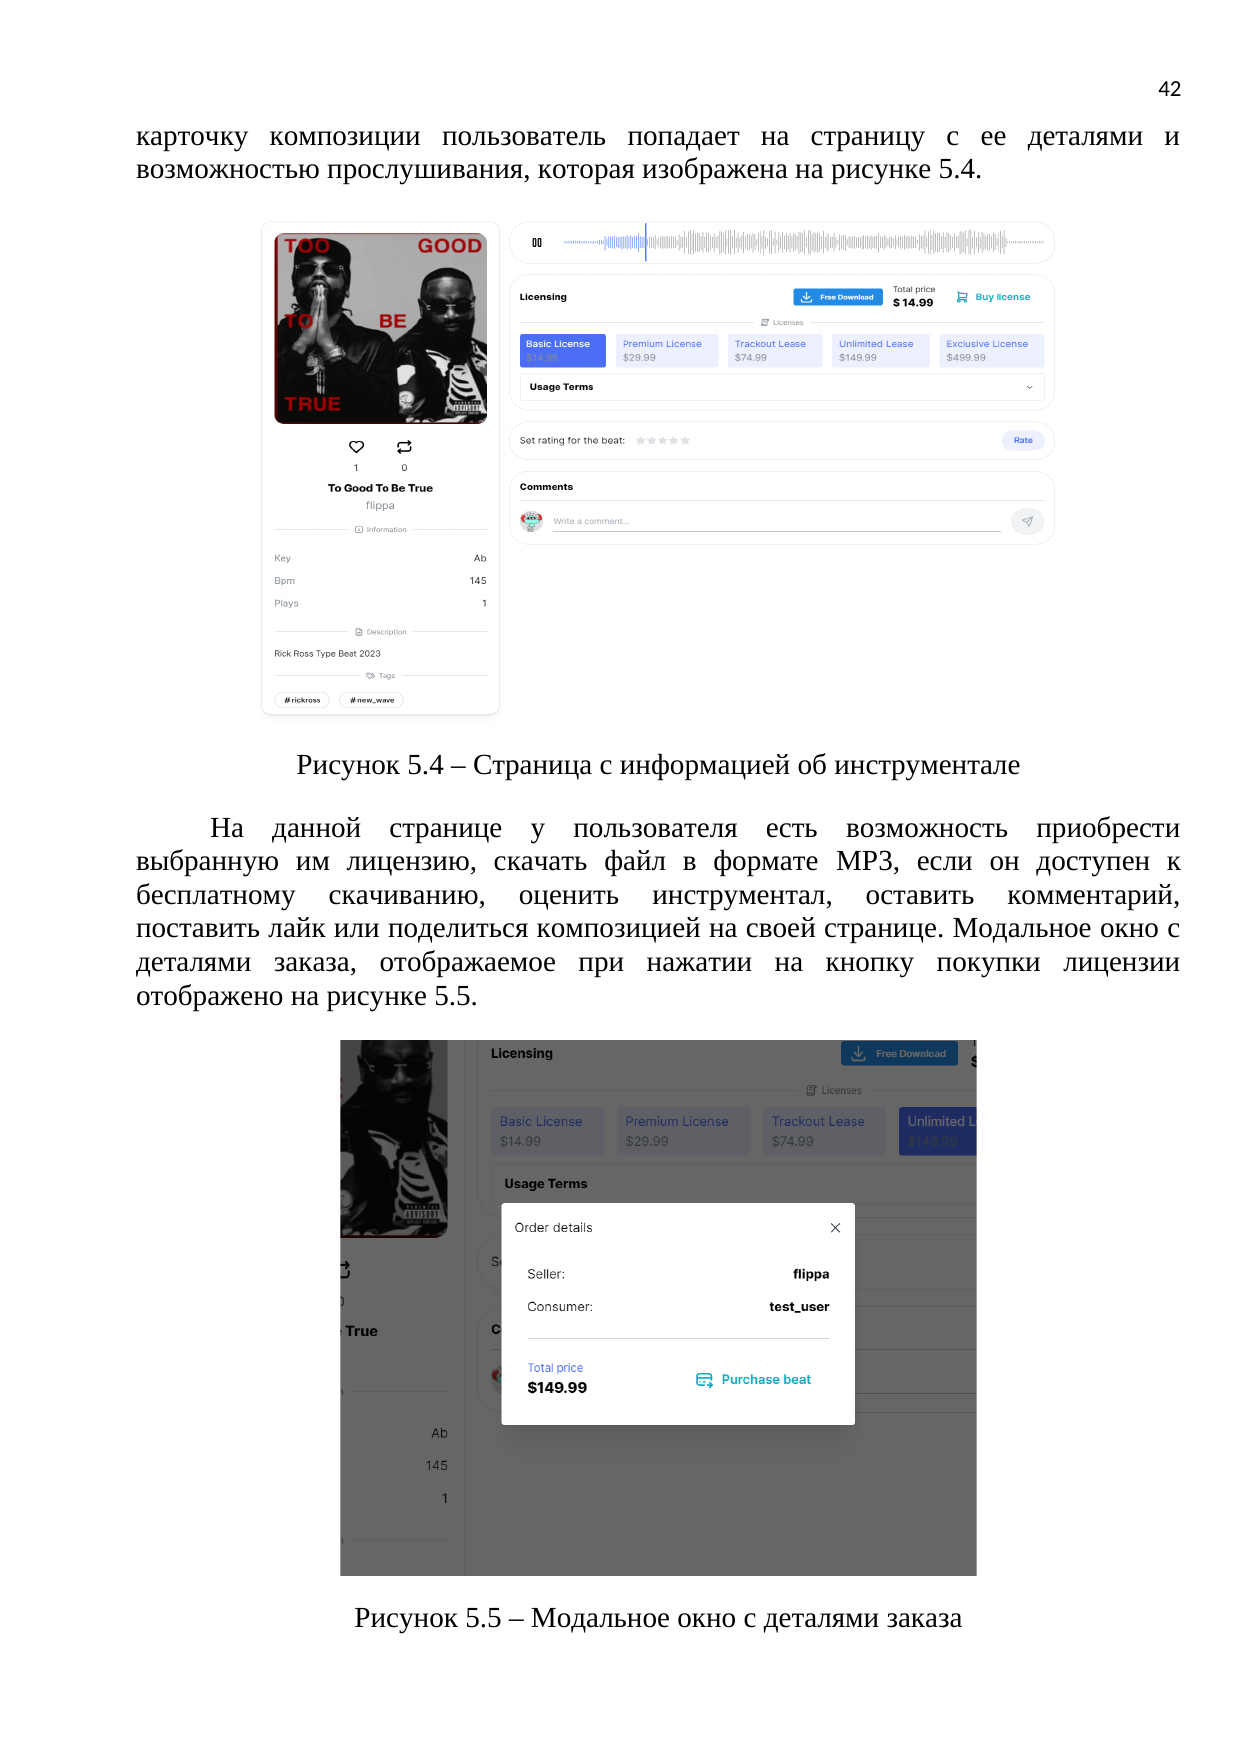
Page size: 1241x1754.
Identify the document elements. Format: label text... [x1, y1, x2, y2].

picture [340, 1040, 977, 1576]
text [136, 118, 1181, 185]
text Рисунок 5.5 – Модальное окно с деталями заказа [136, 1600, 1181, 1634]
text Рисунок 5.4 – Страница с информацией об инструментале [136, 747, 1181, 781]
picture [252, 214, 1065, 723]
text На данной странице у пользователя есть возможность приобрести выбранную им лицензию, скачать файл в формате MP3, если он доступен к бесплатному скачиванию, оценить инструментал, оставить комментарий, поставить лайк или поделиться композицией на своей странице. Модальное окно с деталями заказа, отображаемое при нажатии на кнопку покупки лицензии отображено на рисунке 5.5. [136, 810, 1181, 1011]
